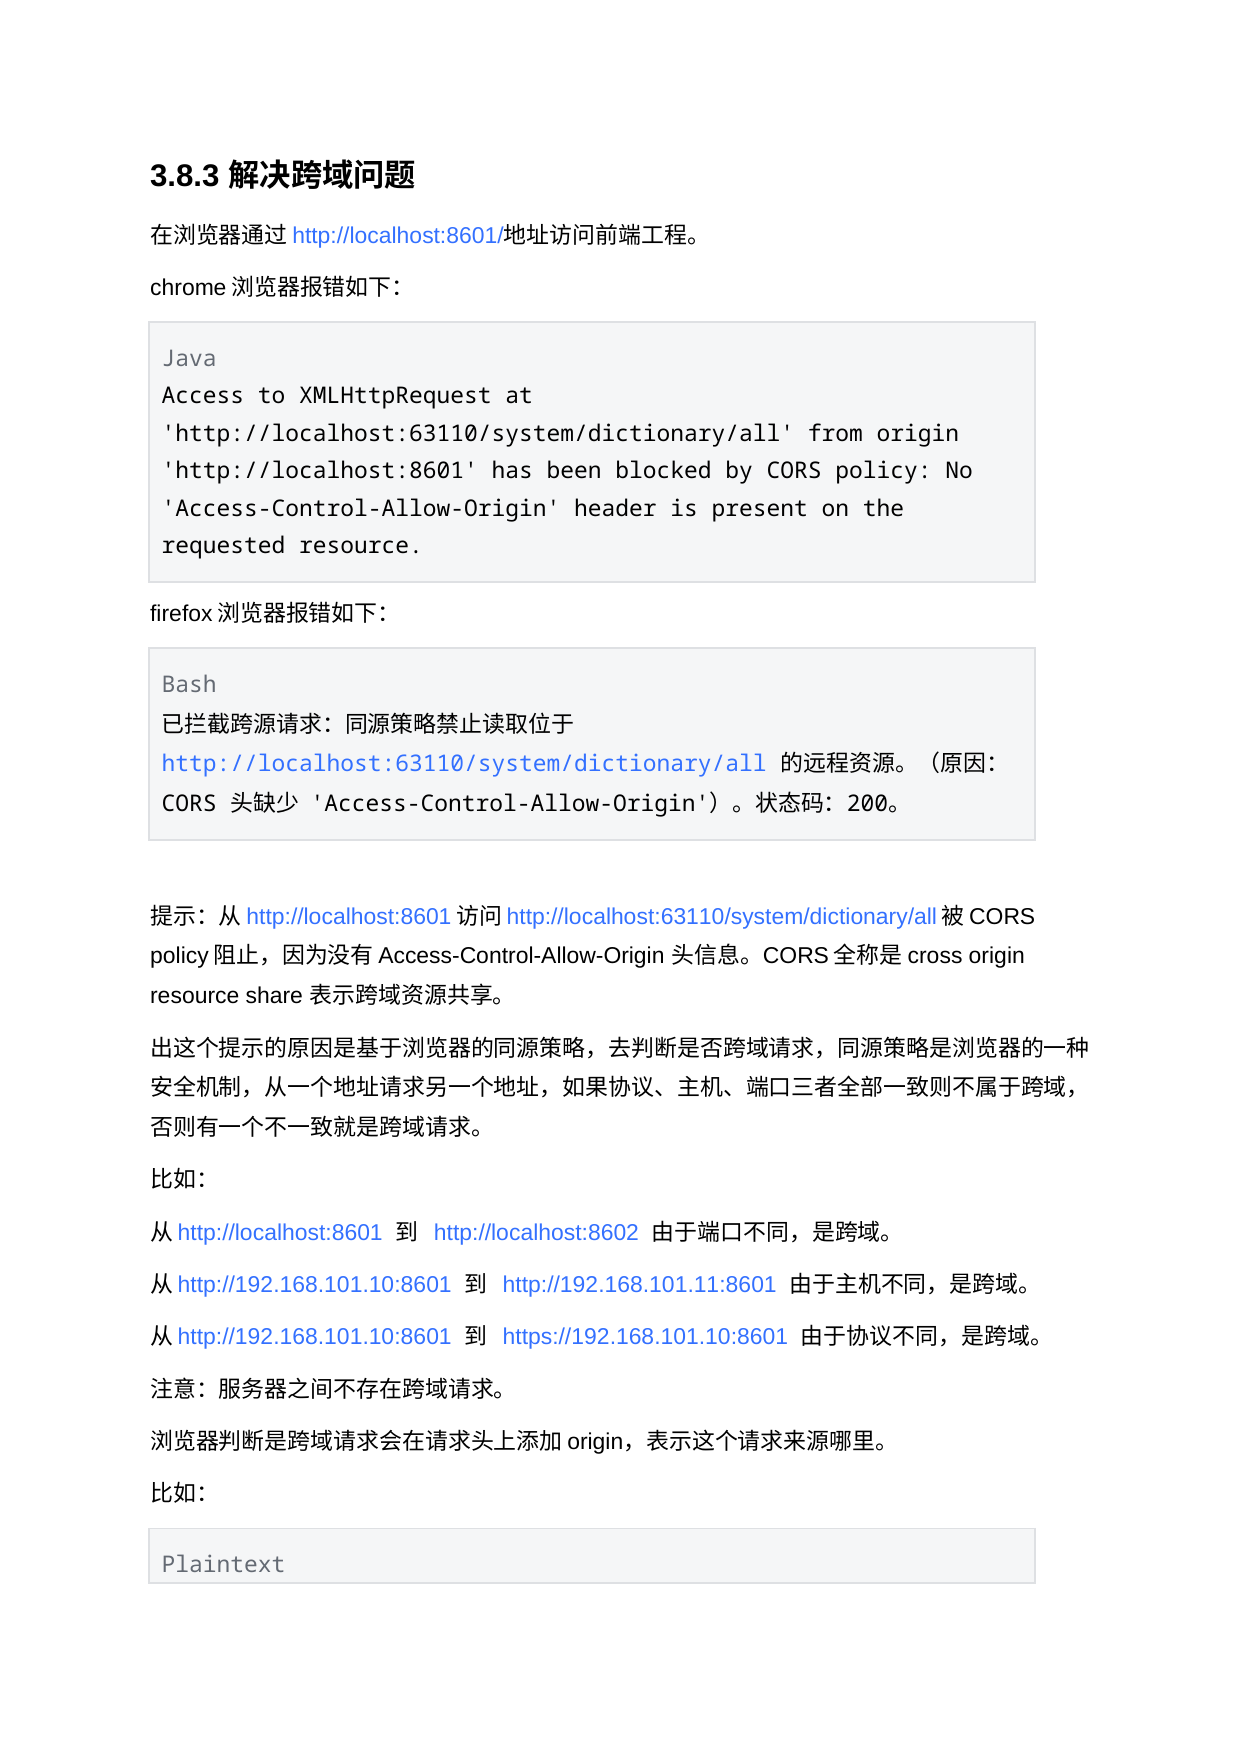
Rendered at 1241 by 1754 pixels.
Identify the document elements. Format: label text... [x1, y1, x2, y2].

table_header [150, 1529, 1034, 1582]
text 从http://192.168.101.10:8601 到 http://192.168.101.11:8601 由于主机不同，是跨域。 [150, 1266, 1090, 1299]
table_header Java Access to XMLHttpRequest at 'http://localhost:63110/system/dictionary/all' from origin 'http://localhost:8601' has been blocked by CORS policy: No 'Access-Control-Allow-Origin' header is present on the requested resource. [150, 323, 1034, 581]
text 浏览器判断是跨域请求会在请求头上添加origin，表示这个请求来源哪里。 [150, 1423, 1090, 1456]
text chrome浏览器报错如下： [150, 269, 1090, 302]
text 3.8.3 解决跨域问题 [150, 150, 1090, 195]
text 出这个提示的原因是基于浏览器的同源策略，去判断是否跨域请求，同源策略是浏览器的一种安全机制，从一个地址请求另一个地址，如果协议、主机、端口三者全部一致则不属于跨域，否则有一个不一致就是跨域请求。 [150, 1029, 1090, 1142]
text 提示：从http://localhost:8601访问http://localhost:63110/system/dictionary/all被CORS policy阻止，因为没有Access-Control-Allow-Origin 头信息。CORS全称是 cross origin resource share 表示跨域资源共享。 [150, 898, 1090, 1010]
text 从http://localhost:8601 到 http://localhost:8602 由于端口不同，是跨域。 [150, 1214, 1090, 1247]
text 从http://192.168.101.10:8601 到 https://192.168.101.10:8601 由于协议不同，是跨域。 [150, 1318, 1090, 1351]
text 在浏览器通过http://localhost:8601/地址访问前端工程。 [150, 217, 1090, 250]
text 注意：服务器之间不存在跨域请求。 [150, 1371, 1090, 1404]
text 比如： [150, 1161, 1090, 1194]
text 比如： [150, 1475, 1090, 1508]
table_header Bash 已拦截跨源请求：同源策略禁止读取位于 http://localhost:63110/system/dictionary/all 的远程资源。（原因：CORS 头缺少 'Access-Control-Allow-Origin'）。状态码：200。 [150, 649, 1034, 839]
text firefox浏览器报错如下： [150, 595, 1090, 628]
